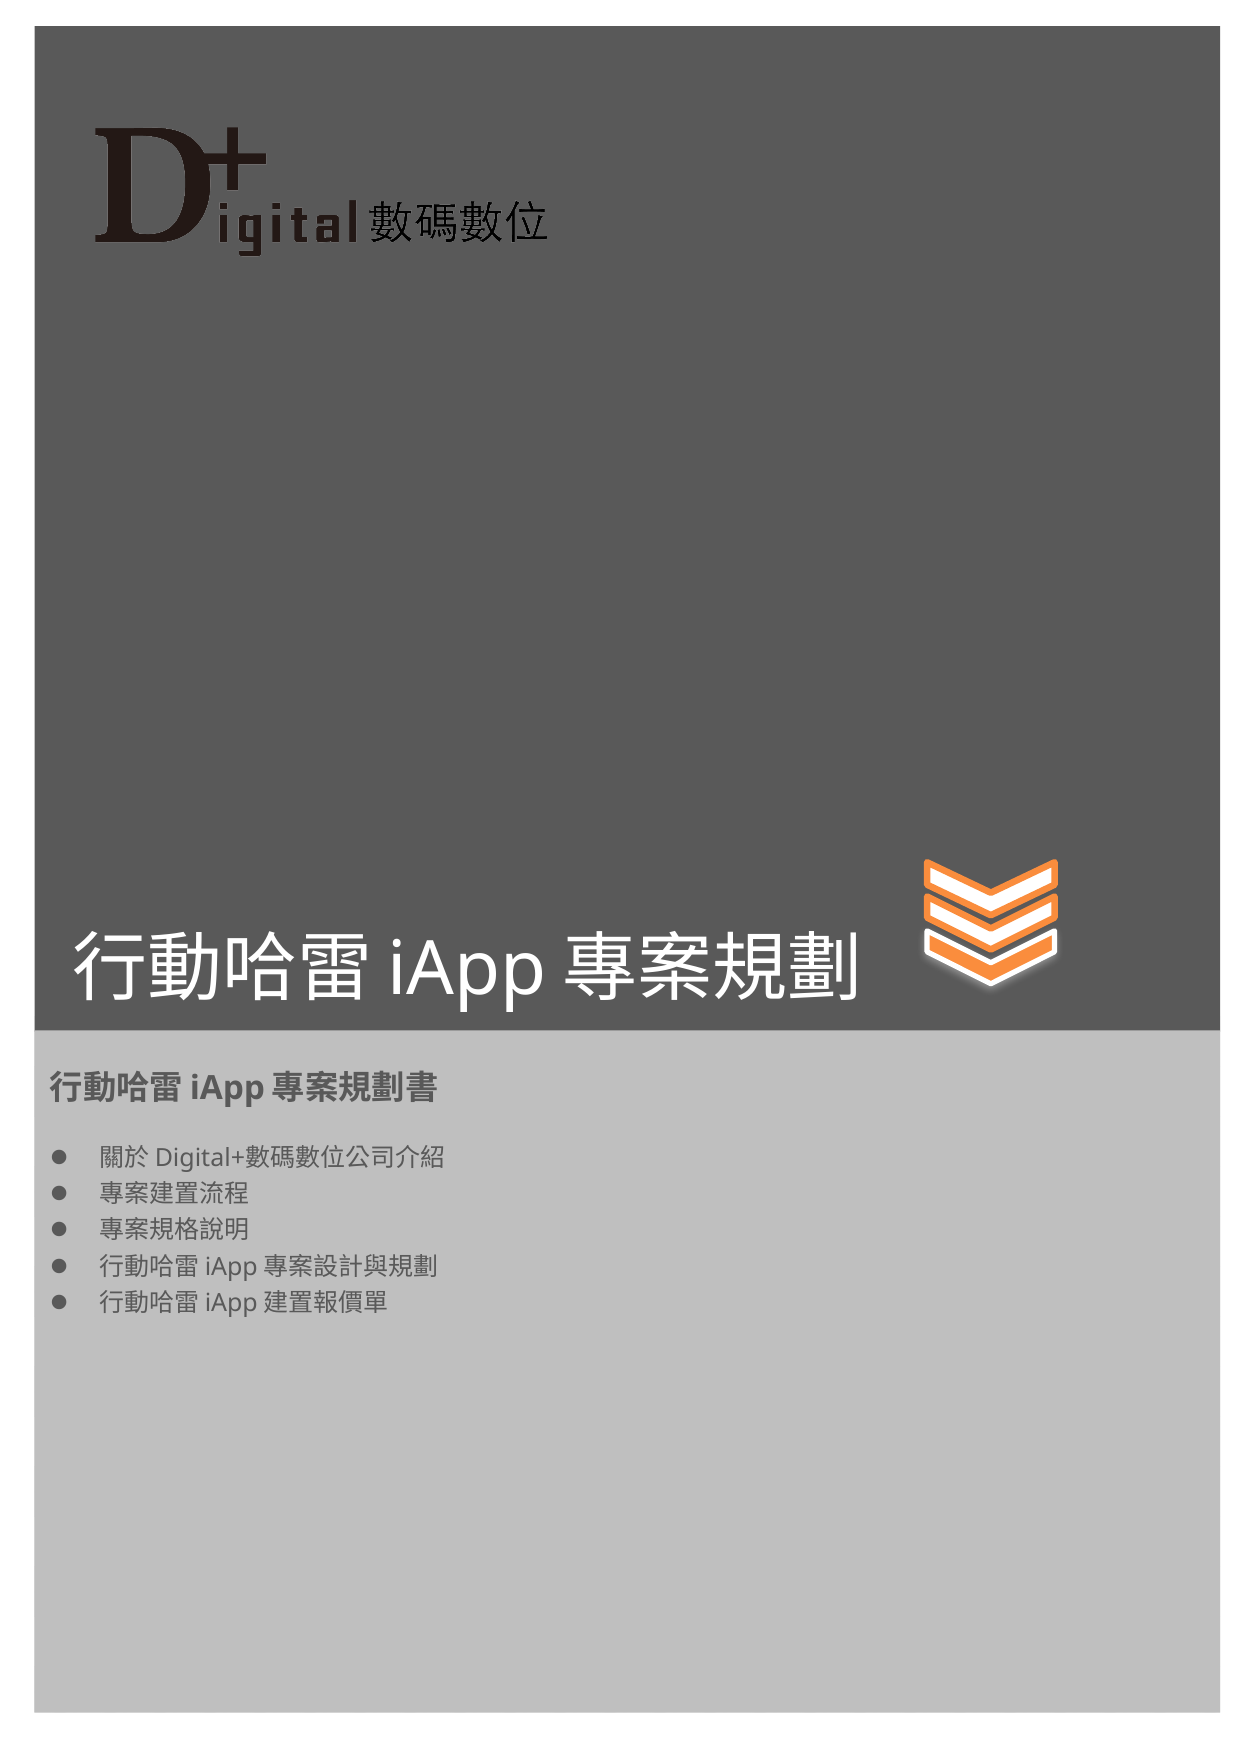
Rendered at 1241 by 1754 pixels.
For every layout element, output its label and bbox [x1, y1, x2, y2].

picture [89, 121, 549, 259]
